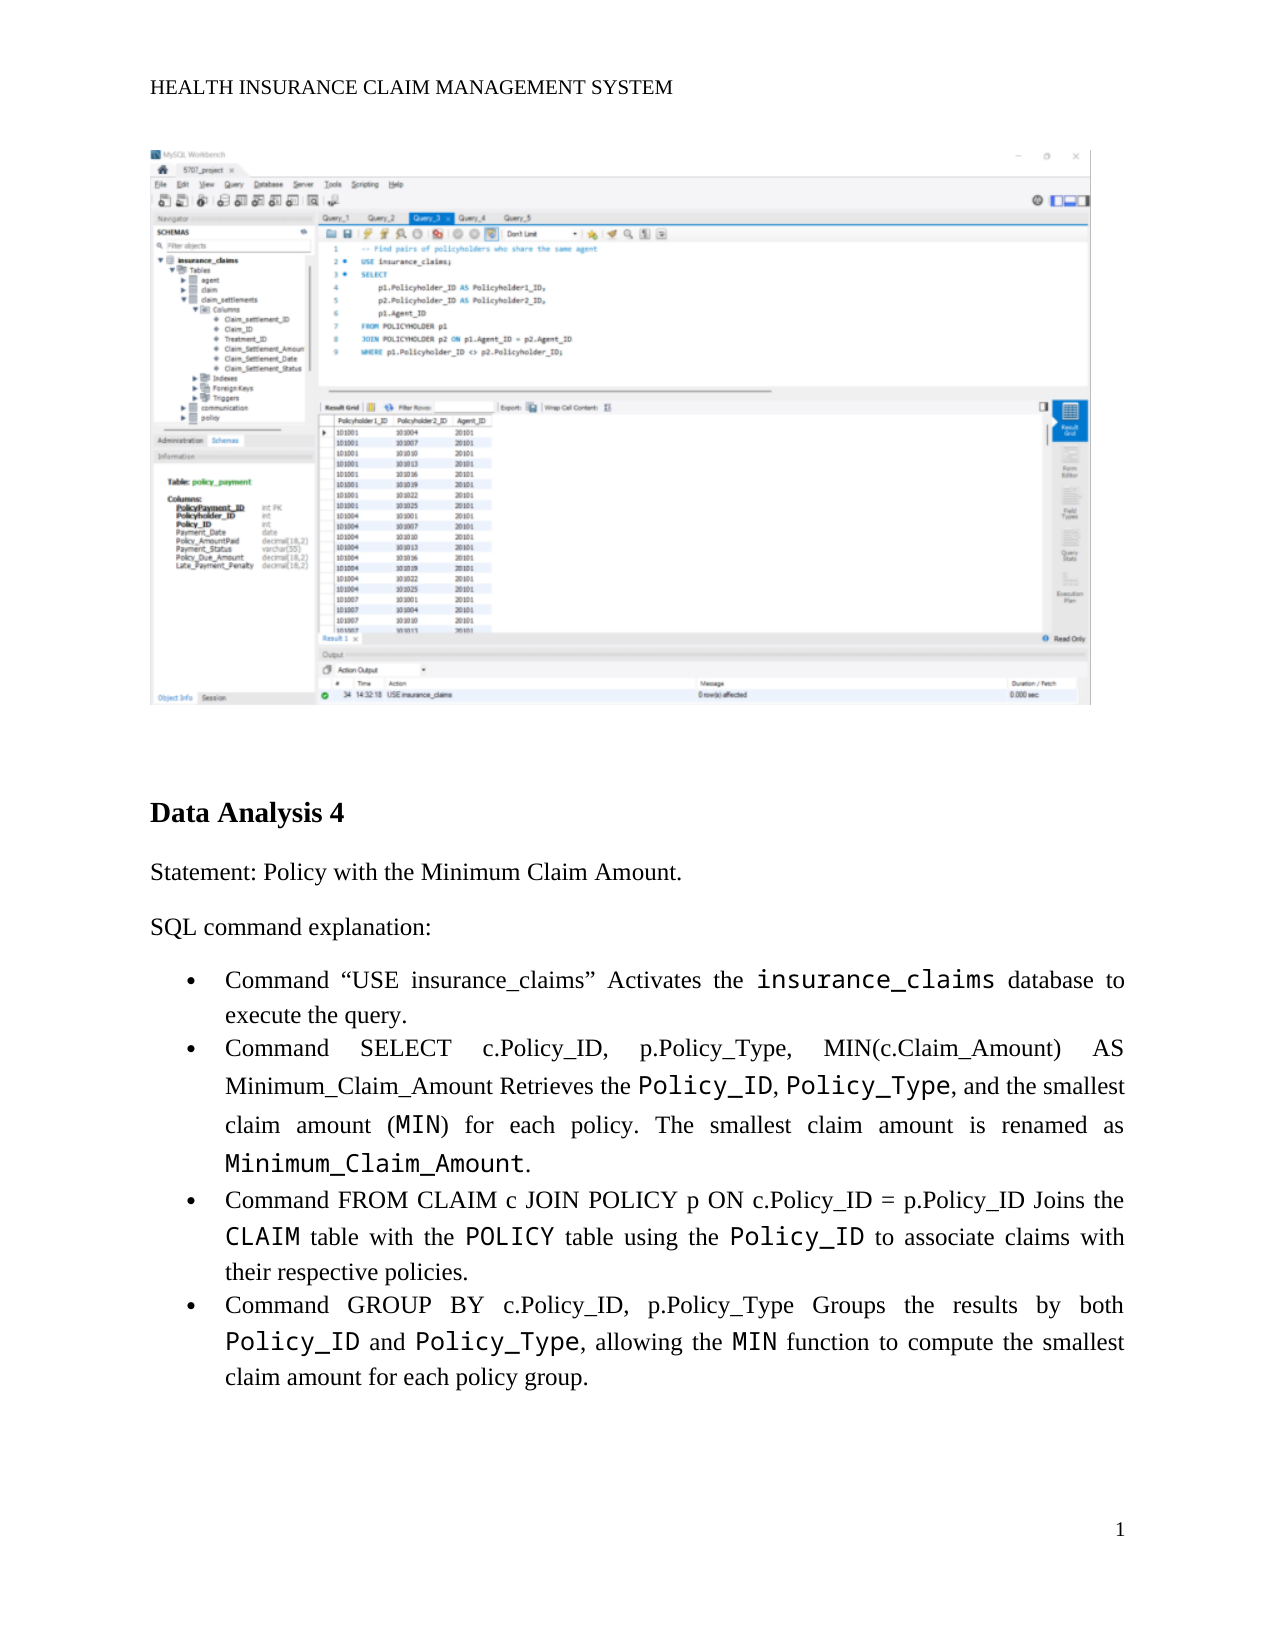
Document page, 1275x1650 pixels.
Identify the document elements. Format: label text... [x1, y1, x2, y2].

list Command GROUP BY c.Policy_ID, p.Policy_Type Groups the results by both Policy_ID and Policy_Type, allowing the MIN function to compute the smallest claim amount for each policy group. [187, 1290, 1125, 1391]
list Command “USE insurance_claims” Activates the insurance_claims database to execute the query. [187, 962, 1125, 1029]
picture [150, 150, 1092, 705]
text SQL command explanation: [150, 912, 1125, 941]
list Command SELECT c.Policy_ID, p.Policy_Type, MIN(c.Claim_Amount) AS Minimum_Claim_Amount Retrieves the Policy_ID, Policy_Type, and the smallest claim amount (MIN) for each policy. The smallest claim amount is renamed as Minimum_Claim_Amount. [187, 1033, 1125, 1180]
text Data Analysis 4 [150, 795, 1125, 829]
text Statement: Policy with the Minimum Claim Amount. [150, 857, 1125, 885]
list Command FROM CLAIM c JOIN POLICY p ON c.Policy_ID = p.Policy_ID Joins the CLAIM table with the POLICY table using the Policy_ID to associate claims with their respective policies. [187, 1185, 1125, 1286]
